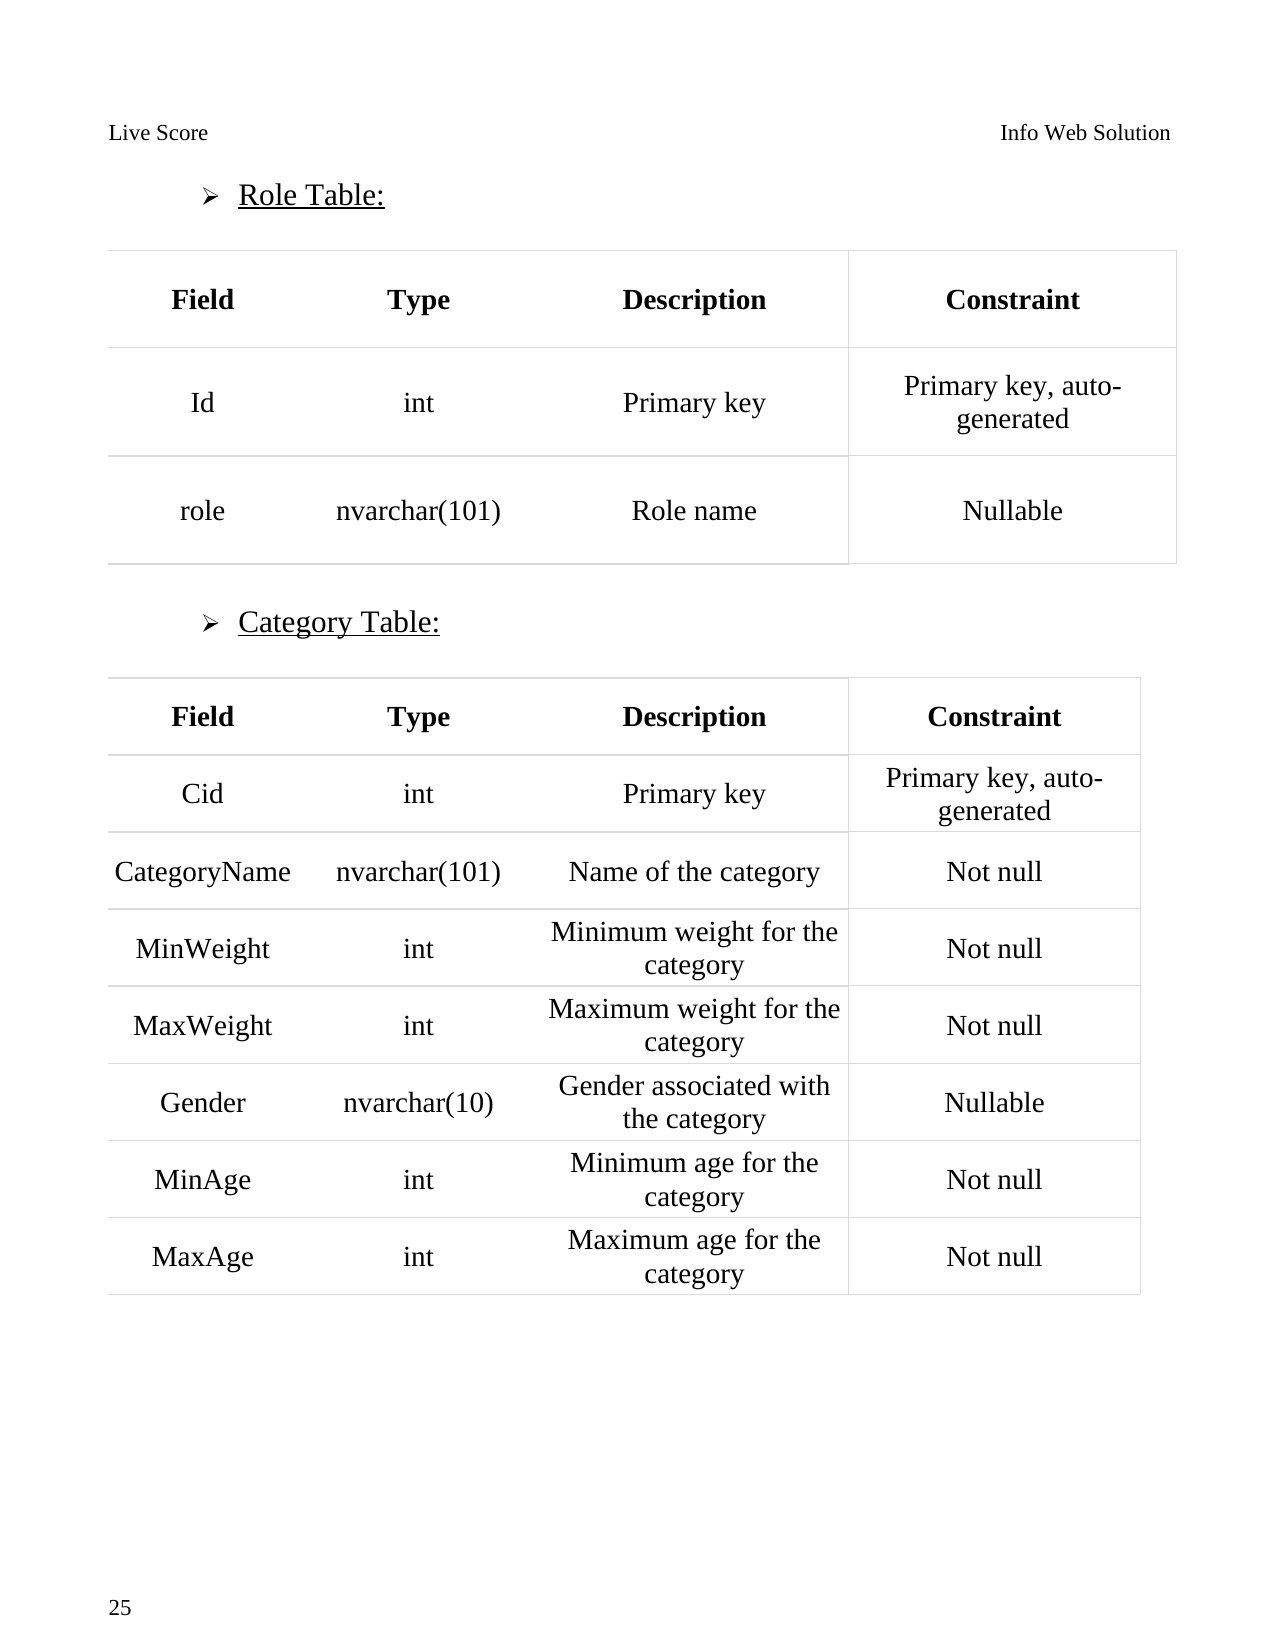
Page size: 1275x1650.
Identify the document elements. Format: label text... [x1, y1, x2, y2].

table_cell Cid [108, 756, 297, 831]
table_cell Minimum weight for the category [540, 910, 848, 985]
table_header Type [297, 679, 540, 754]
table_cell int [297, 987, 540, 1062]
table_cell int [297, 1218, 540, 1294]
list Category Table: [201, 602, 1171, 639]
table_cell role [108, 457, 297, 563]
table_cell Primary key [540, 348, 848, 455]
table_cell Primary key [540, 756, 848, 831]
table_cell Not null [849, 1141, 1140, 1217]
table_cell Nullable [849, 456, 1176, 563]
table_header Constraint [849, 678, 1140, 754]
table_header Field [108, 251, 297, 347]
table_cell Name of the category [540, 833, 848, 908]
table_cell Maximum weight for the category [540, 987, 848, 1062]
table_cell Not null [849, 909, 1140, 985]
table_cell nvarchar(10) [297, 1064, 540, 1139]
table_cell int [297, 348, 540, 455]
table_cell Gender [108, 1064, 297, 1139]
table_cell int [297, 756, 540, 831]
table_cell Not null [849, 832, 1140, 908]
table_cell Maximum age for the category [540, 1218, 848, 1294]
table_cell nvarchar(101) [297, 833, 540, 908]
table_cell nvarchar(101) [297, 457, 540, 563]
table_cell Role name [540, 457, 848, 563]
table_cell Gender associated with the category [540, 1064, 848, 1139]
table_cell Not null [849, 1218, 1140, 1294]
table_cell Nullable [849, 1064, 1140, 1139]
table_cell Minimum age for the category [540, 1141, 848, 1217]
table_cell int [297, 910, 540, 985]
table_header Field [108, 679, 297, 754]
table_cell int [297, 1141, 540, 1217]
table_cell MinAge [108, 1141, 297, 1217]
table_header Type [297, 251, 540, 347]
table_cell MaxWeight [108, 987, 297, 1062]
table_header Description [540, 679, 848, 754]
table_cell MaxAge [108, 1218, 297, 1294]
table_cell CategoryName [108, 833, 297, 908]
list Role Table: [201, 174, 1171, 212]
table_cell Primary key, auto-generated [849, 755, 1140, 831]
table_header Constraint [849, 251, 1176, 347]
table_header Description [540, 251, 848, 347]
table_cell Not null [849, 986, 1140, 1062]
table_cell Primary key, auto-generated [849, 348, 1176, 455]
table_cell Id [108, 348, 297, 455]
table_cell MinWeight [108, 910, 297, 985]
